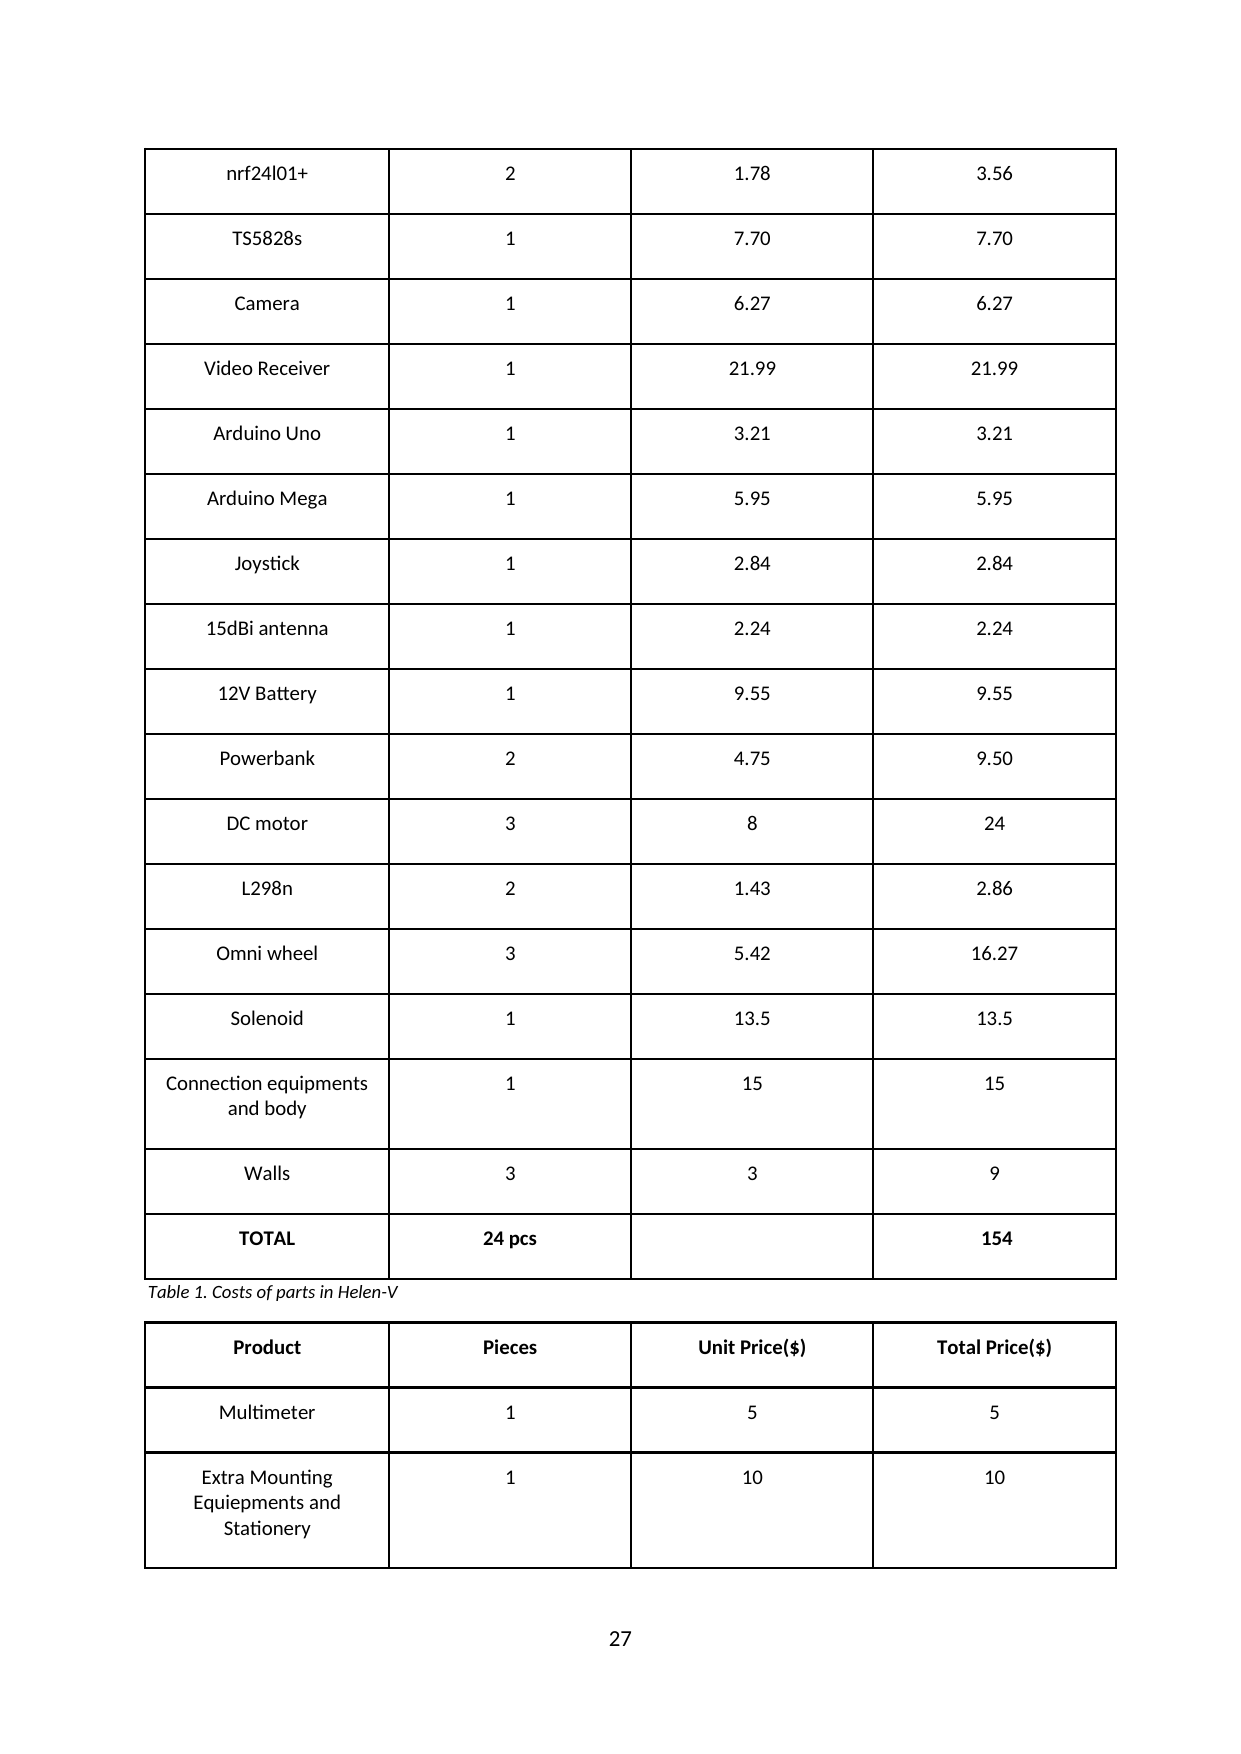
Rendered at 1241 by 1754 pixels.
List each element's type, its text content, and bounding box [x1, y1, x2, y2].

table_cell 2.84 [874, 540, 1115, 603]
table_cell 3 [390, 930, 630, 993]
table_cell 7.70 [874, 215, 1115, 278]
table_cell TOTAL [146, 1215, 388, 1278]
table_cell 7.70 [632, 215, 872, 278]
table_cell Camera [146, 280, 388, 343]
table_cell nrf24l01+ [146, 150, 388, 213]
table_cell 9 [874, 1150, 1115, 1213]
table_cell Solenoid [146, 995, 388, 1058]
table_cell 3 [390, 1150, 630, 1213]
table_cell 5.95 [874, 475, 1115, 538]
table_cell 10 [632, 1454, 872, 1567]
table_cell Extra Mounting Equiepments and Stationery [146, 1454, 388, 1567]
table_cell 1 [390, 215, 630, 278]
table_cell 1 [390, 540, 630, 603]
table_cell 12V Battery [146, 670, 388, 733]
table_cell 1 [390, 1389, 630, 1451]
table_cell 2.86 [874, 865, 1115, 928]
table_cell 15dBi antenna [146, 605, 388, 668]
table_cell 5.95 [632, 475, 872, 538]
table_cell 8 [632, 800, 872, 863]
table_cell 24 [874, 800, 1115, 863]
table_cell 16.27 [874, 930, 1115, 993]
table_header Product [146, 1324, 388, 1386]
table_cell 2 [390, 735, 630, 798]
table_cell Connection equipments and body [146, 1060, 388, 1148]
table_cell 2 [390, 150, 630, 213]
table_cell 5 [874, 1389, 1115, 1451]
table_cell DC motor [146, 800, 388, 863]
table_cell 154 [874, 1215, 1115, 1278]
table_cell 1 [390, 1060, 630, 1148]
table_cell 1 [390, 280, 630, 343]
table_cell 1 [390, 475, 630, 538]
table_cell 24 pcs [390, 1215, 630, 1278]
table_cell 3.56 [874, 150, 1115, 213]
table_cell 3 [632, 1150, 872, 1213]
table_cell L298n [146, 865, 388, 928]
table_cell 1.78 [632, 150, 872, 213]
table_cell 2.24 [632, 605, 872, 668]
table_cell 9.50 [874, 735, 1115, 798]
table_cell Arduino Mega [146, 475, 388, 538]
table_cell 21.99 [632, 345, 872, 408]
table_cell Video Receiver [146, 345, 388, 408]
table_cell 1 [390, 670, 630, 733]
table_cell TS5828s [146, 215, 388, 278]
table_cell 5.42 [632, 930, 872, 993]
table_cell 1 [390, 1454, 630, 1567]
table_header Unit Price($) [632, 1324, 872, 1386]
table_cell 6.27 [874, 280, 1115, 343]
table_cell 9.55 [874, 670, 1115, 733]
table_cell 3.21 [632, 410, 872, 473]
table_cell 1 [390, 345, 630, 408]
table_cell Arduino Uno [146, 410, 388, 473]
table_header Pieces [390, 1324, 630, 1386]
table_cell 15 [874, 1060, 1115, 1148]
table_cell 21.99 [874, 345, 1115, 408]
table_cell 6.27 [632, 280, 872, 343]
table_cell Omni wheel [146, 930, 388, 993]
table_cell 4.75 [632, 735, 872, 798]
table_header Total Price($) [874, 1324, 1115, 1386]
table_cell 13.5 [632, 995, 872, 1058]
table_cell 9.55 [632, 670, 872, 733]
table_cell Joystick [146, 540, 388, 603]
table_cell 3 [390, 800, 630, 863]
table_cell 15 [632, 1060, 872, 1148]
text Table 1. Costs of parts in Helen-V [148, 1280, 1093, 1303]
table_cell 3.21 [874, 410, 1115, 473]
table_cell 13.5 [874, 995, 1115, 1058]
table_cell 5 [632, 1389, 872, 1451]
table_cell 1 [390, 605, 630, 668]
table_cell 1 [390, 995, 630, 1058]
table_cell 2 [390, 865, 630, 928]
table_cell [632, 1215, 872, 1278]
table_cell Walls [146, 1150, 388, 1213]
table_cell Powerbank [146, 735, 388, 798]
table_cell 1.43 [632, 865, 872, 928]
table_cell 10 [874, 1454, 1115, 1567]
table_cell 2.84 [632, 540, 872, 603]
table_cell Multimeter [146, 1389, 388, 1451]
table_cell 2.24 [874, 605, 1115, 668]
table_cell 1 [390, 410, 630, 473]
